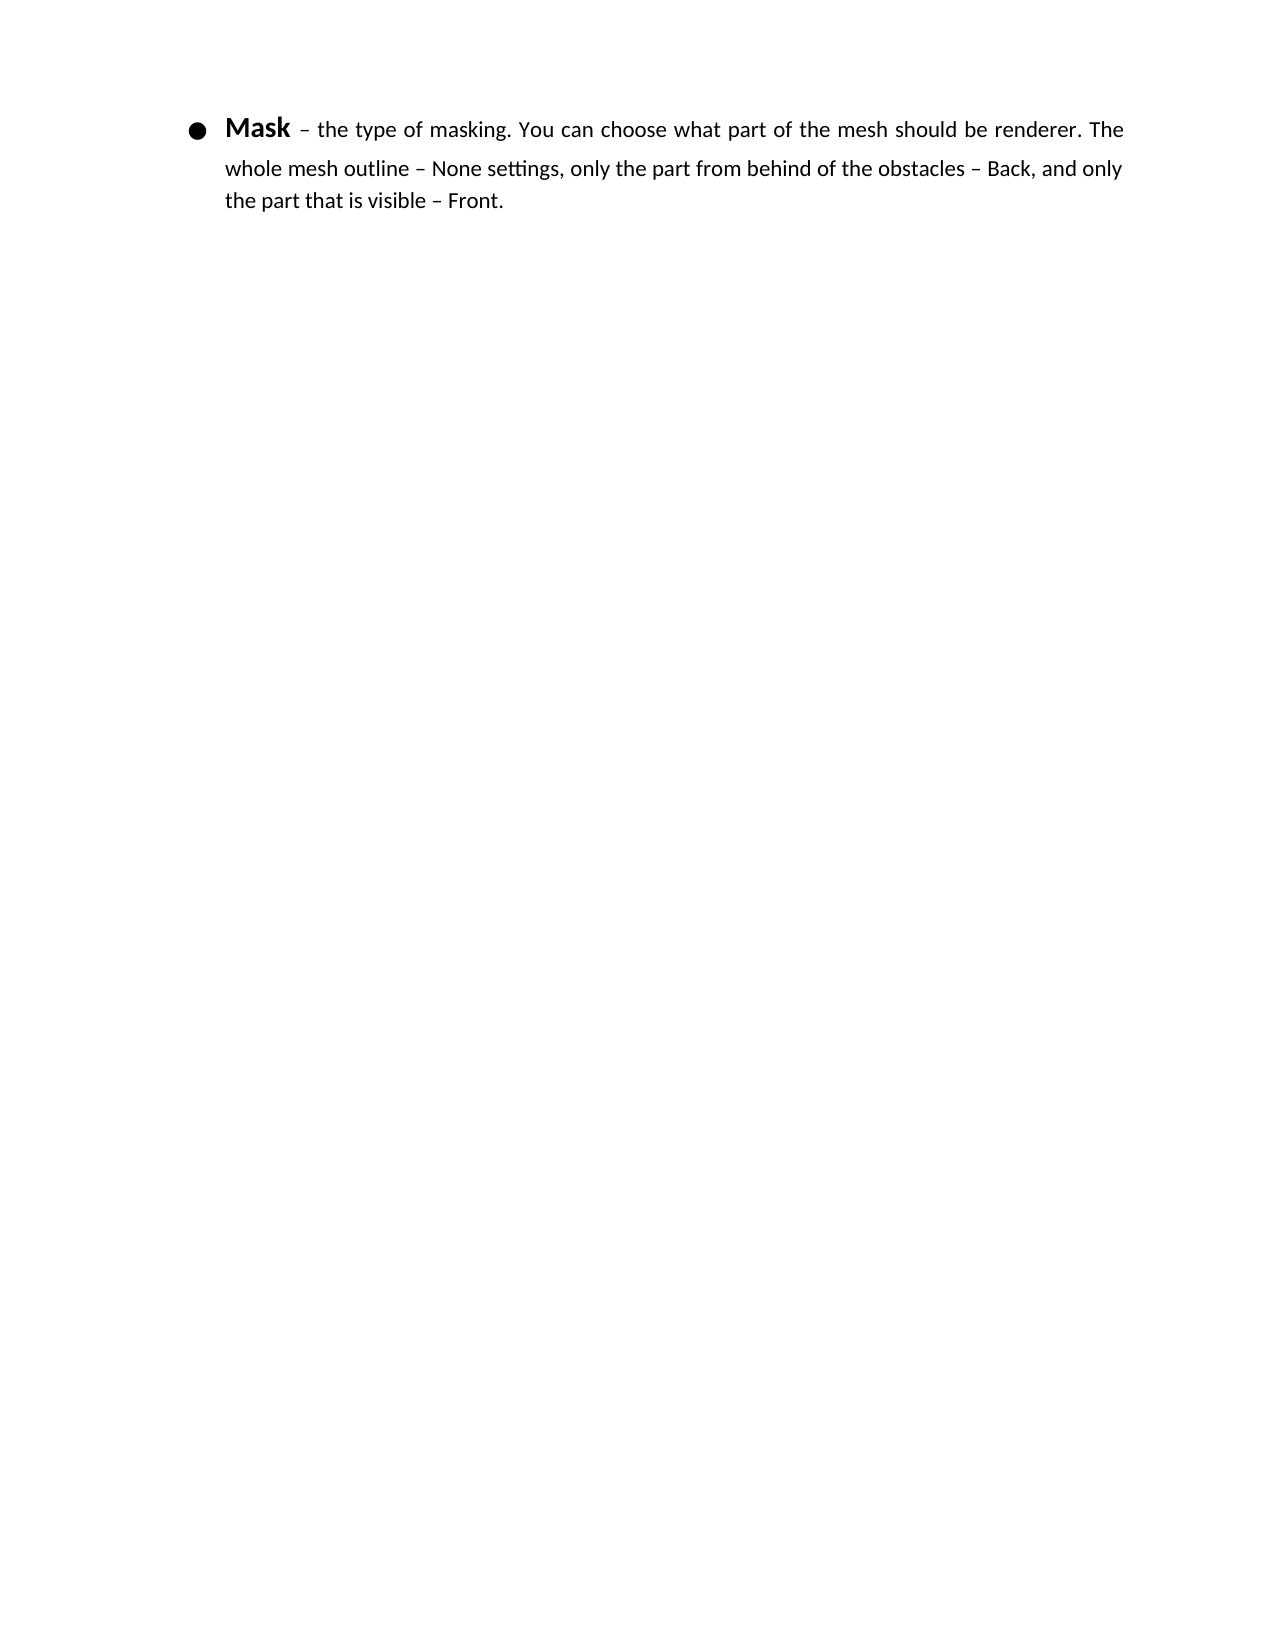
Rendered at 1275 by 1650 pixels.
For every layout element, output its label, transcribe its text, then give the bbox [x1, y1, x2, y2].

list Mask – the type of masking. You can choose what part of the mesh should be renderer. The whole mesh outline – None settings, only the part from behind of the obstacles – Back, and only the part that is visible – Front. [187, 103, 1125, 214]
